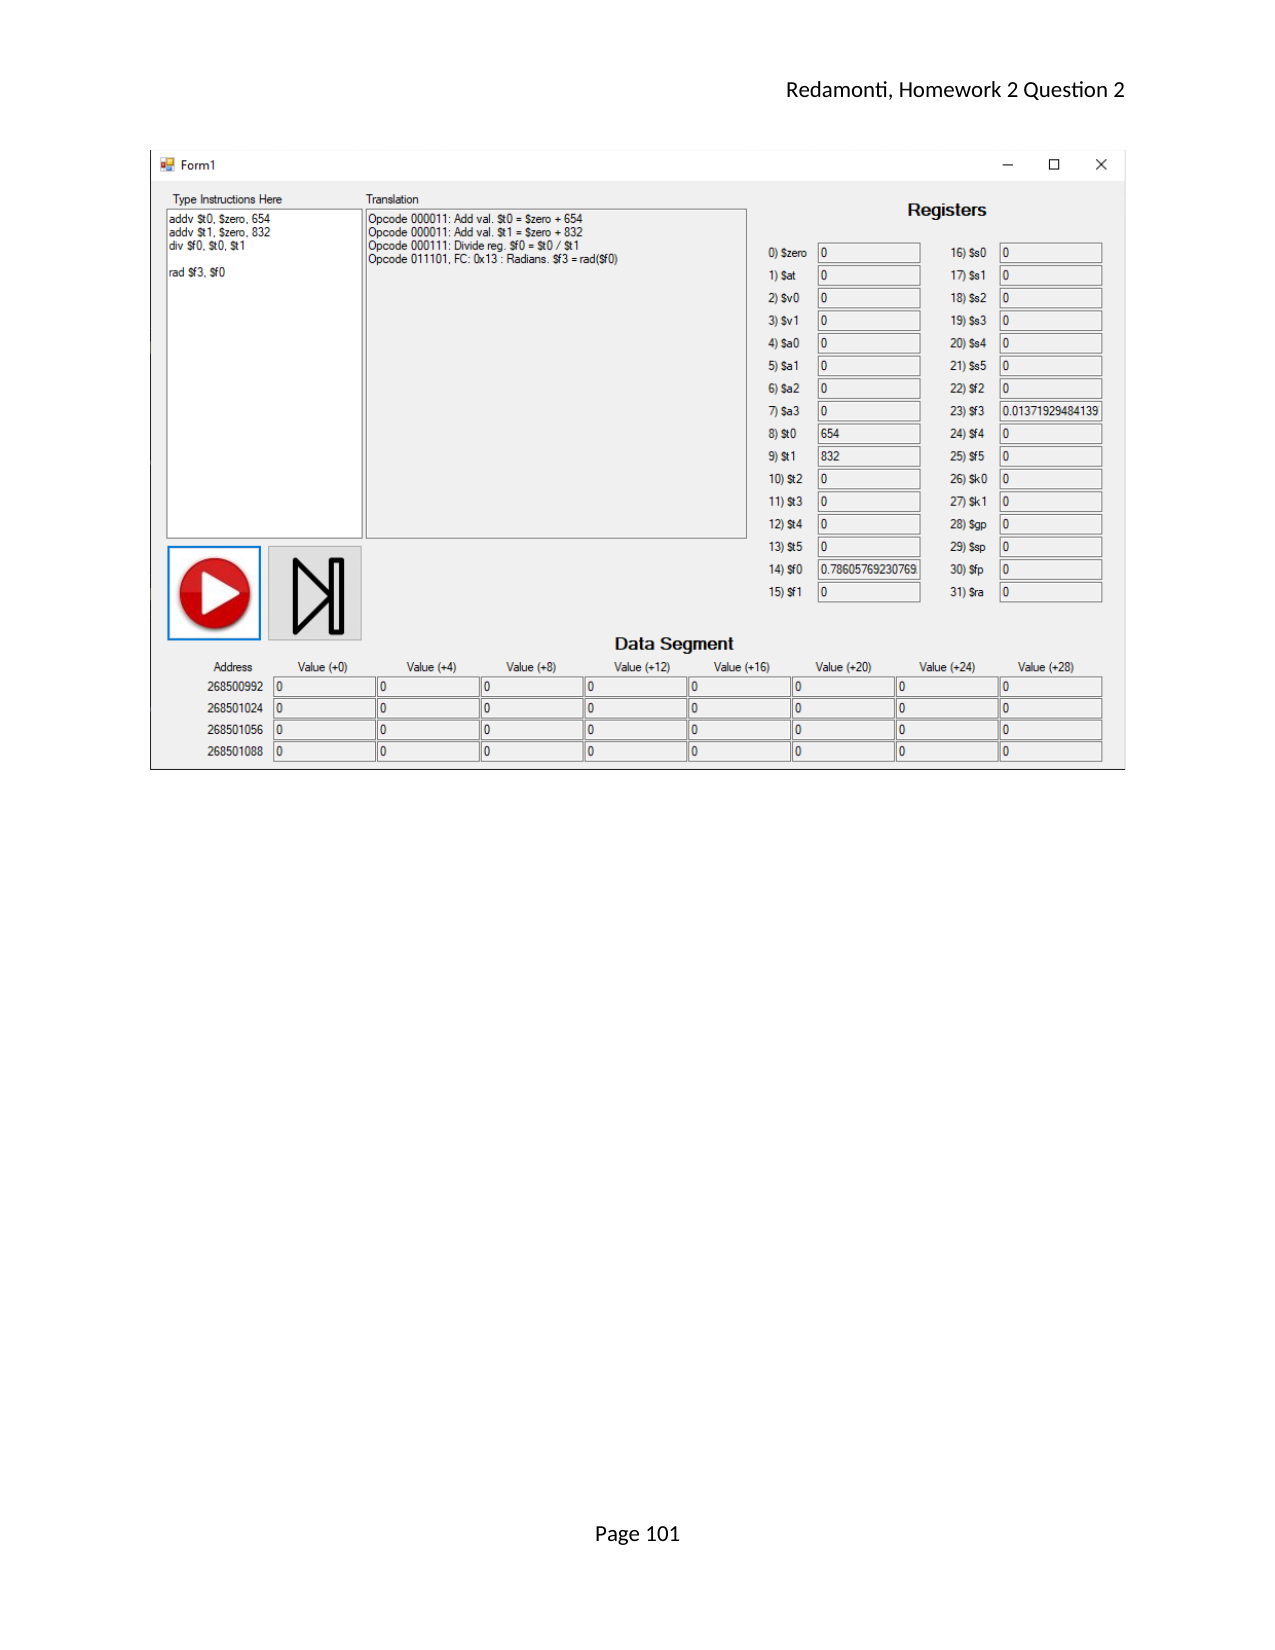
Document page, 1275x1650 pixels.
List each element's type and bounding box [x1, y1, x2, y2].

picture [150, 150, 1125, 770]
